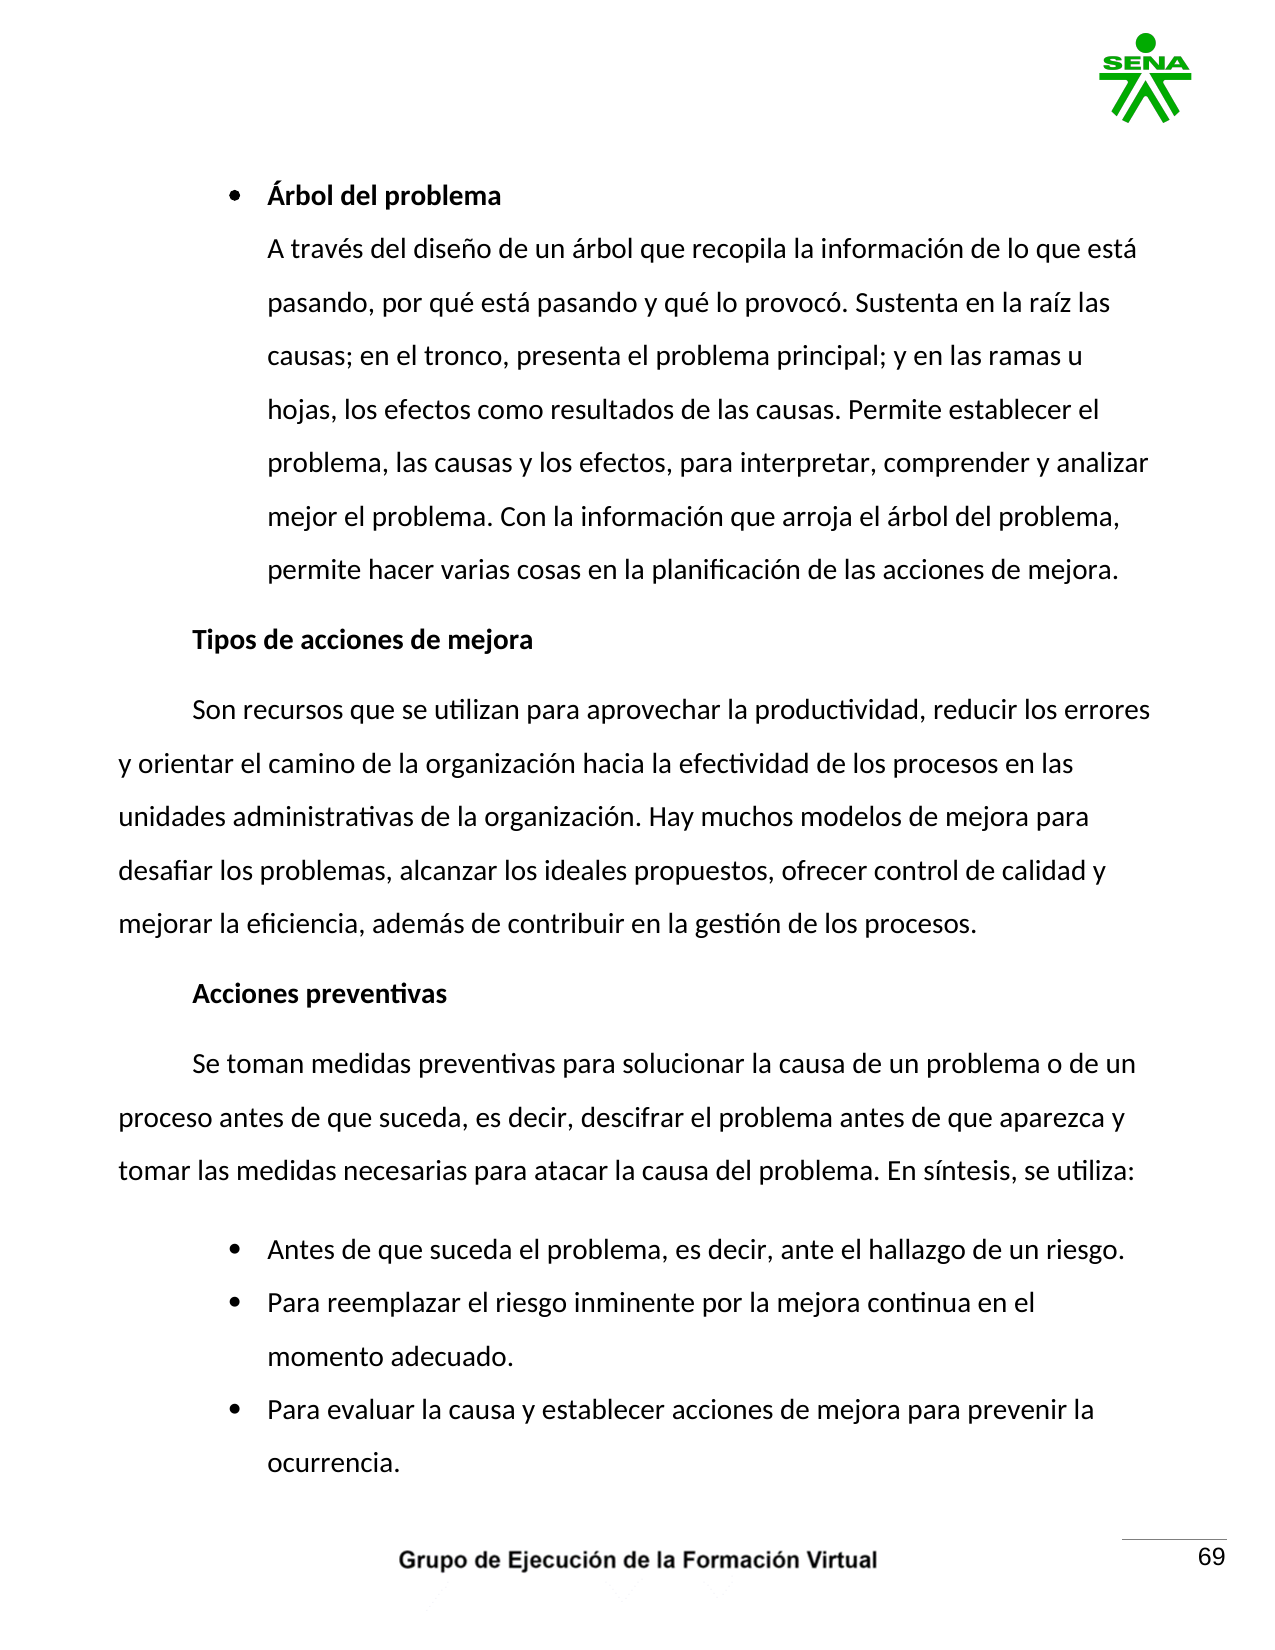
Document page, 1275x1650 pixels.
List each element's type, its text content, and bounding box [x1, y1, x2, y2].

text Se toman medidas preventivas para solucionar la causa de un problema o de un proceso antes de que suceda, es decir, descifrar el problema antes de que aparezca y tomar las medidas necesarias para atacar la causa del problema. En síntesis, se utiliza: [118, 1045, 1157, 1188]
picture [1099, 33, 1192, 123]
list Antes de que suceda el problema, es decir, ante el hallazgo de un riesgo. [229, 1231, 1157, 1266]
list Para reemplazar el riesgo inminente por la mejora continua en el momento adecuado. [229, 1284, 1157, 1373]
list Árbol del problema [229, 177, 1157, 213]
list Para evaluar la causa y establecer acciones de mejora para prevenir la ocurrencia. [229, 1391, 1157, 1480]
text Acciones preventivas [118, 975, 1157, 1011]
list A través del diseño de un árbol que recopila la información de lo que está pasando, por qué está pasando y qué lo provocó. Sustenta en la raíz las causas; en el tronco, presenta el problema principal; y en las ramas u hojas, los efectos como resultados de las causas. Permite establecer el problema, las causas y los efectos, para interpretar, comprender y analizar mejor el problema. Con la información que arroja el árbol del problema, permite hacer varias cosas en la planificación de las acciones de mejora. [267, 231, 1157, 587]
picture [0, 1500, 1275, 1611]
text Tipos de acciones de mejora [118, 621, 1157, 657]
text Son recursos que se utilizan para aprovechar la productividad, reducir los errores y orientar el camino de la organización hacia la efectividad de los procesos en las unidades administrativas de la organización. Hay muchos modelos de mejora para desafiar los problemas, alcanzar los ideales propuestos, ofrecer control de calidad y mejorar la eficiencia, además de contribuir en la gestión de los procesos. [118, 691, 1157, 941]
